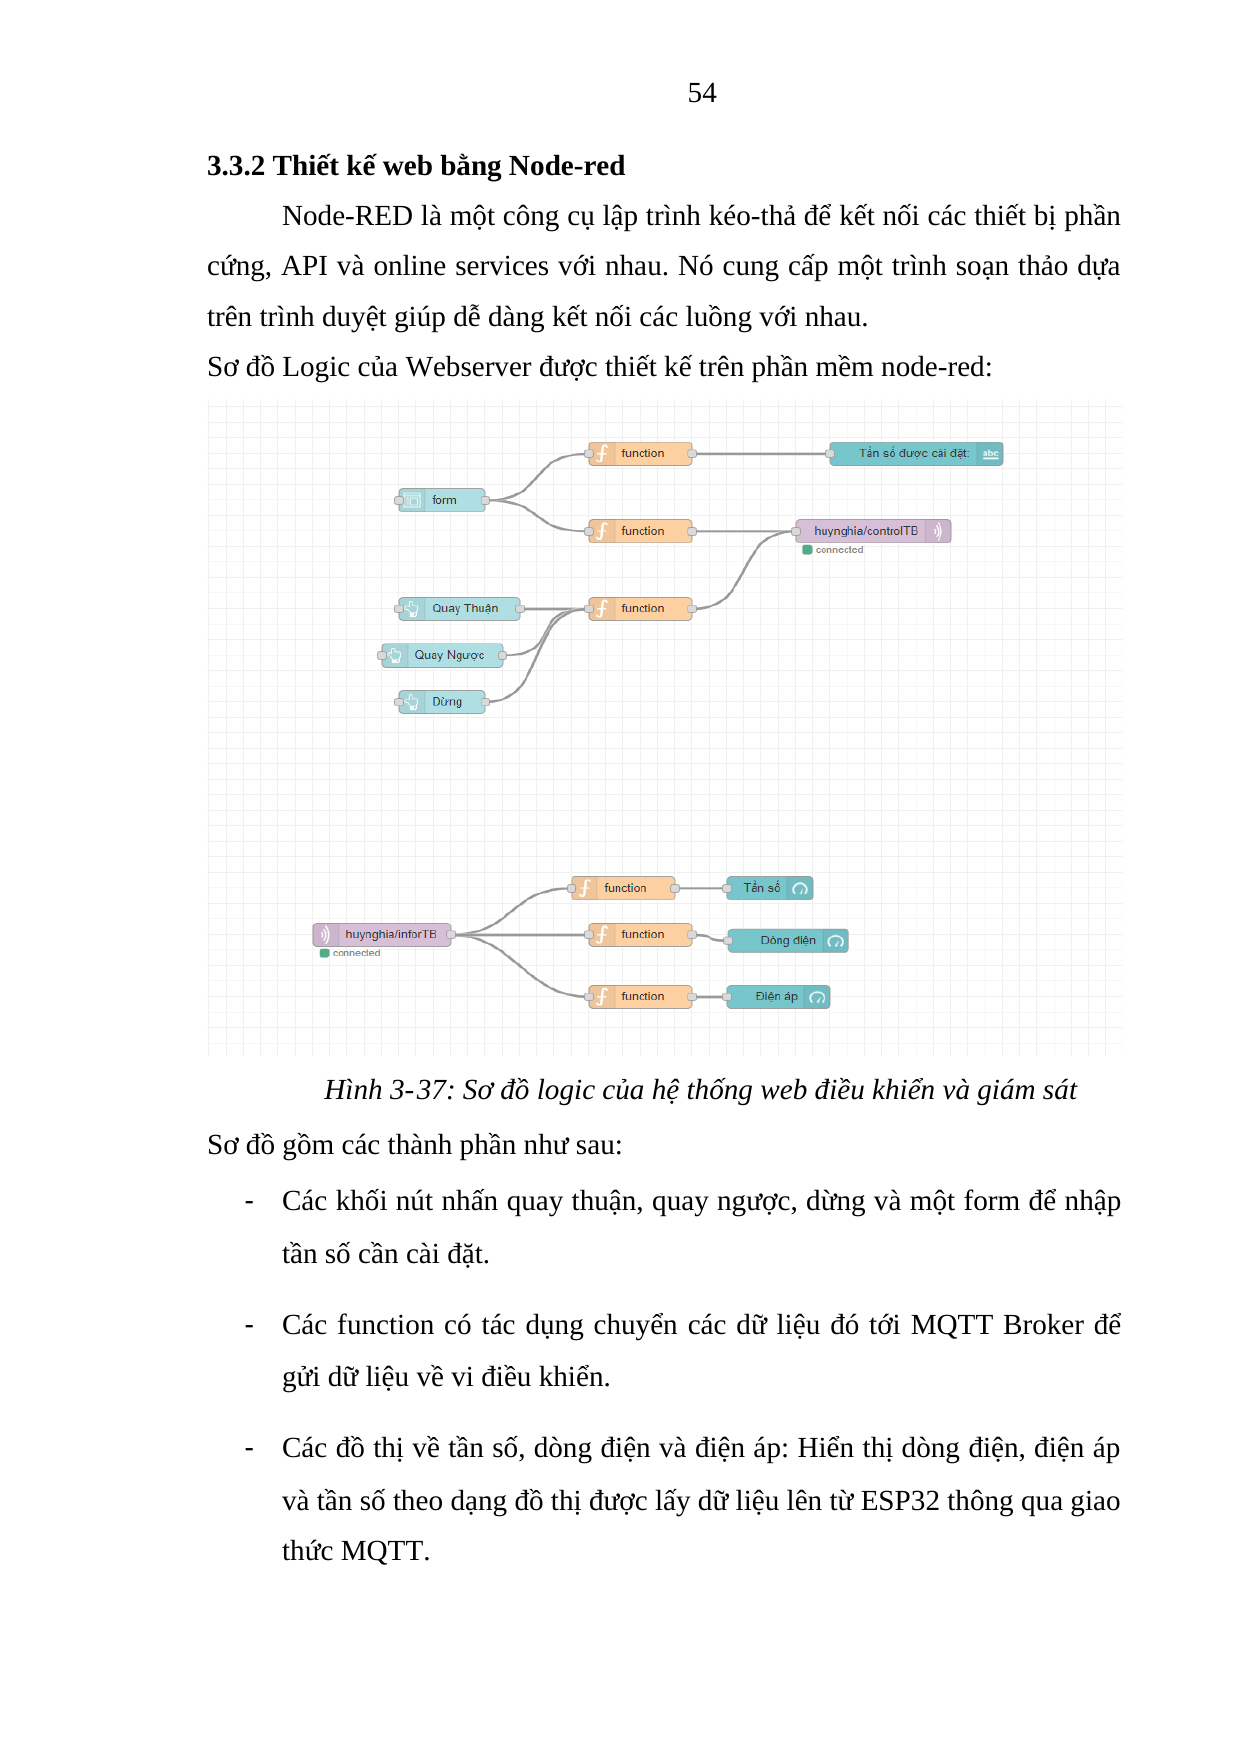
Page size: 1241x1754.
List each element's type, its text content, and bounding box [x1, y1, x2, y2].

list Các function có tác dụng chuyển các dữ liệu đó tới MQTT Broker để gửi dữ liệu về vi điều khiển. [244, 1303, 1122, 1393]
list Các khối nút nhấn quay thuận, quay ngược, dừng và một form để nhập tần số cần cài đặt. [244, 1179, 1122, 1269]
text Node-RED là một công cụ lập trình kéo-thả để kết nối các thiết bị phần cứng, API và online services với nhau. Nó cung cấp một trình soạn thảo dựa trên trình duyệt giúp dễ dàng kết nối các luồng với nhau. [207, 198, 1122, 332]
text Sơ đồ gồm các thành phần như sau: [207, 1127, 1122, 1160]
picture [206, 399, 1123, 1056]
subtitle Thiết kế web bằng Node-red [207, 148, 1122, 181]
list Các đồ thị về tần số, dòng điện và điện áp: Hiển thị dòng điện, điện áp và tần số theo dạng đồ thị được lấy dữ liệu lên từ ESP32 thông qua giao thức MQTT. [244, 1426, 1122, 1567]
text Sơ đồ Logic của Webserver được thiết kế trên phần mềm node-red: [207, 349, 1122, 382]
